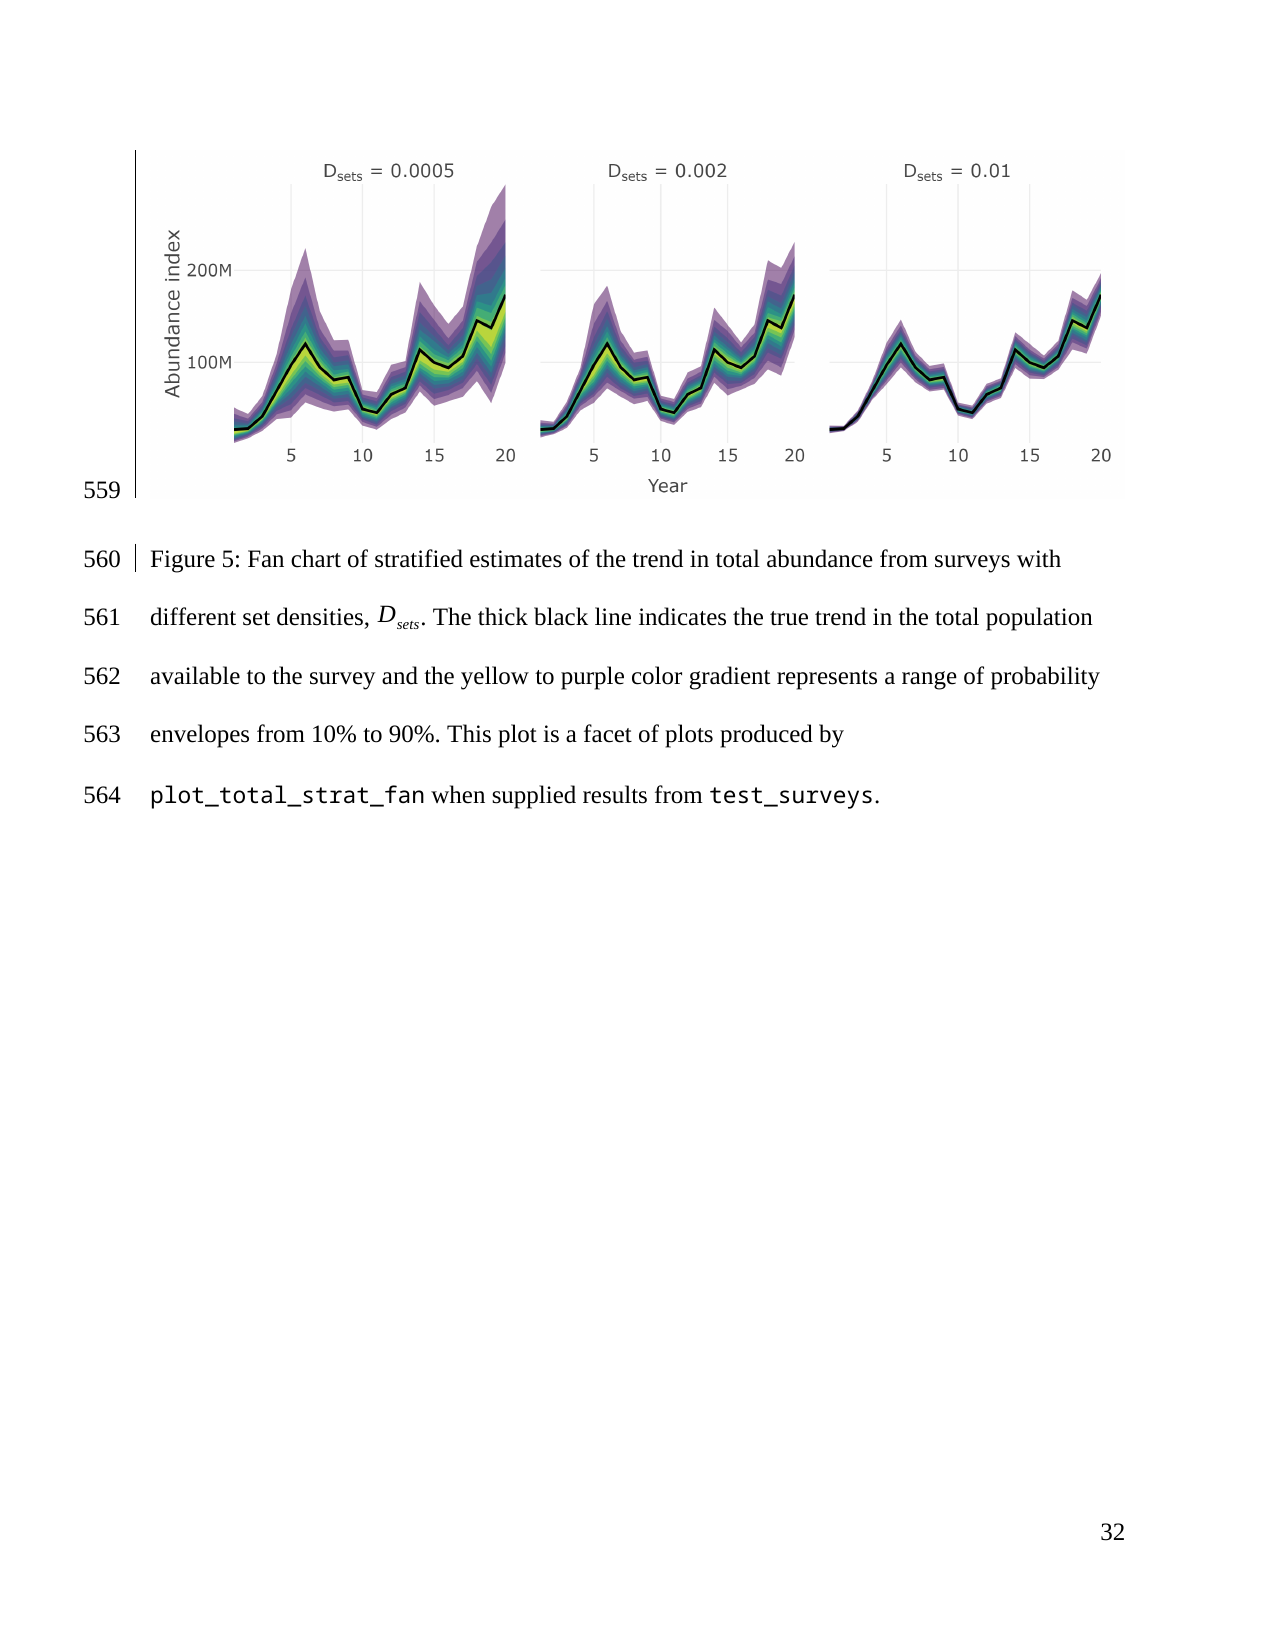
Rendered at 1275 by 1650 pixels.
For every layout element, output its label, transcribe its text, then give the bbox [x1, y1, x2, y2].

text Figure 5: Fan chart of stratified estimates of the trend in total abundance from surveys with different set densities, . The thick black line indicates the true trend in the total population available to the survey and the yellow to purple color gradient represents a range of probability envelopes from 10% to 90%. This plot is a facet of plots produced by plot_total_strat_fan when supplied results from test_surveys. [150, 544, 1125, 810]
picture [150, 150, 1125, 499]
